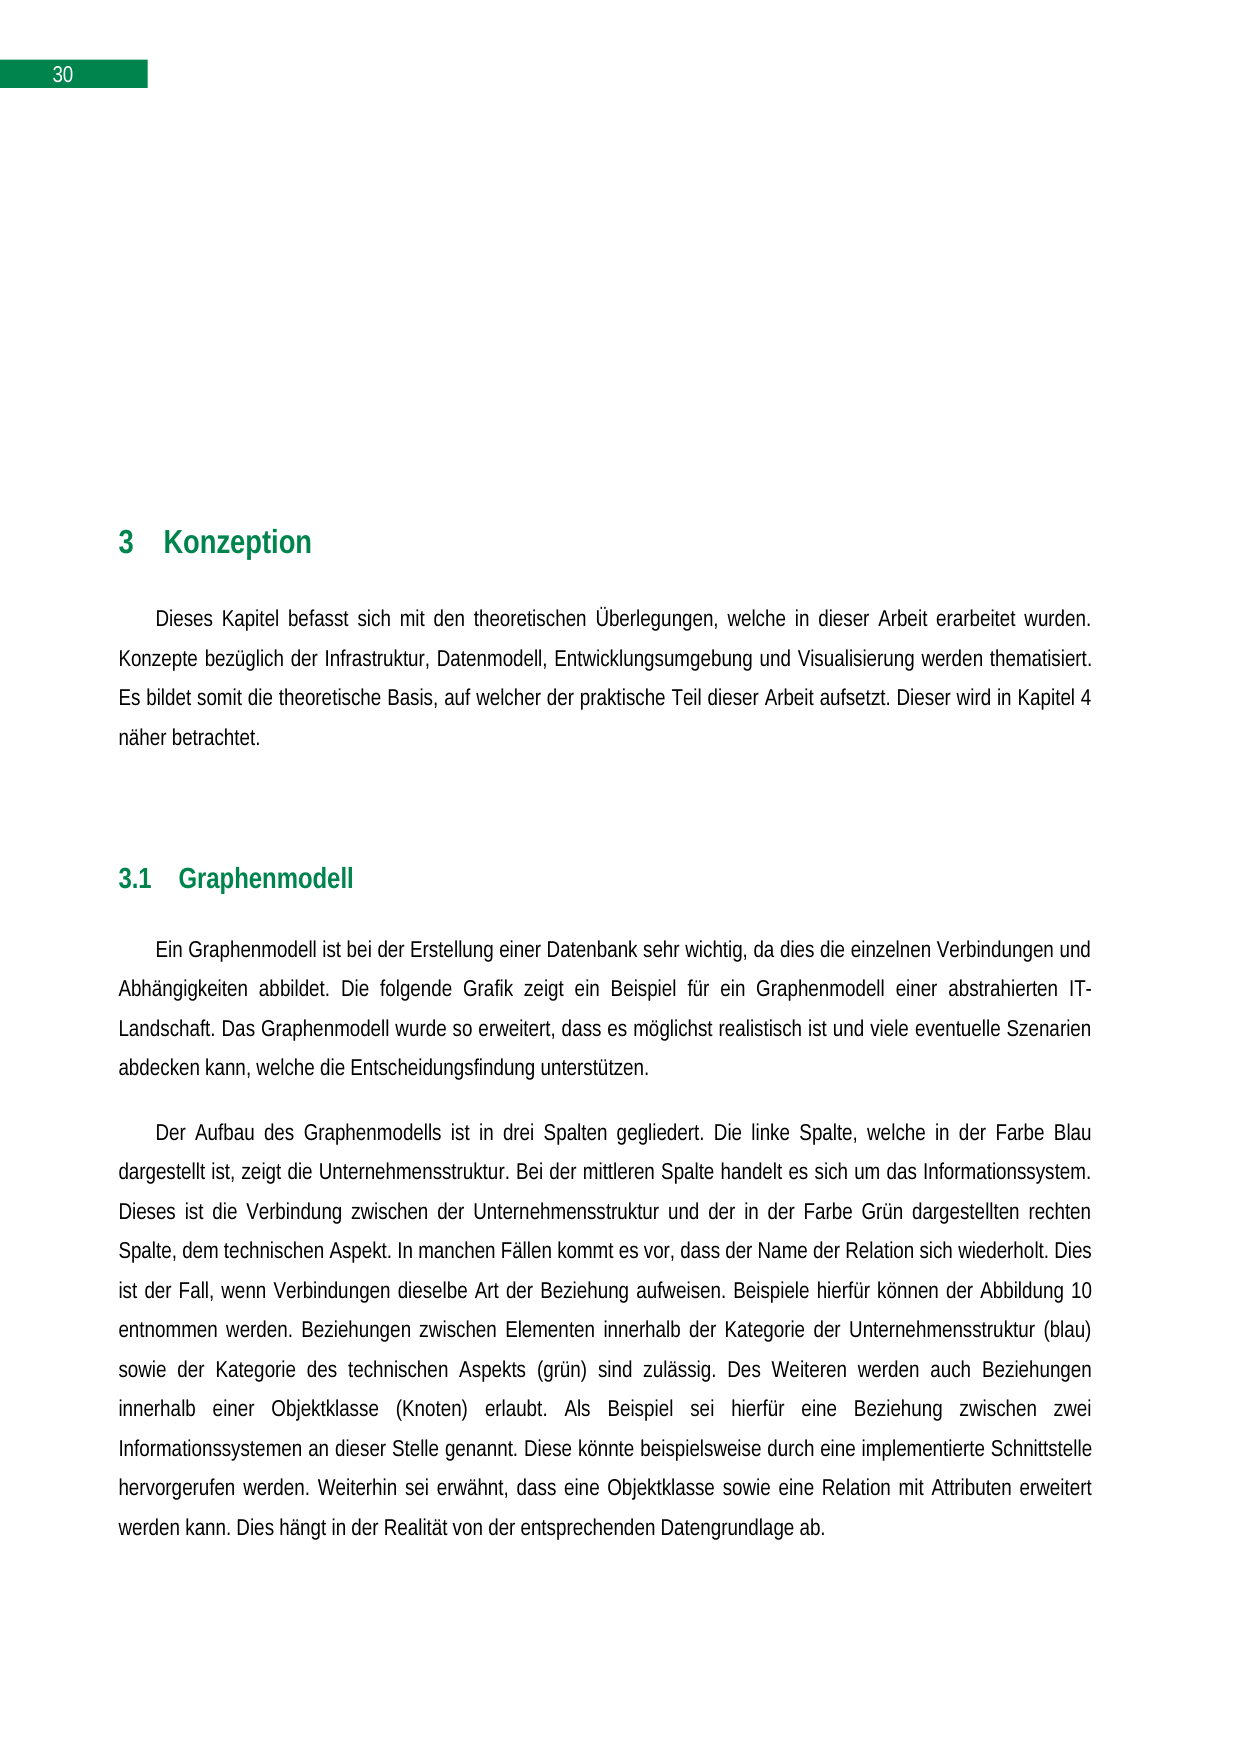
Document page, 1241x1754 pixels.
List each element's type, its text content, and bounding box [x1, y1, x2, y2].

text Der Aufbau des Graphenmodells ist in drei Spalten gegliedert. Die linke Spalte, welche in der Farbe Blau dargestellt ist, zeigt die Unternehmensstruktur. Bei der mittleren Spalte handelt es sich um das Informationssystem. Dieses ist die Verbindung zwischen der Unternehmensstruktur und der in der Farbe Grün dargestellten rechten Spalte, dem technischen Aspekt. In manchen Fällen kommt es vor, dass der Name der Relation sich wiederholt. Dies ist der Fall, wenn Verbindungen dieselbe Art der Beziehung aufweisen. Beispiele hierfür können der Abbildung 10 entnommen werden. Beziehungen zwischen Elementen innerhalb der Kategorie der Unternehmensstruktur (blau) sowie der Kategorie des technischen Aspekts (grün) sind zulässig. Des Weiteren werden auch Beziehungen innerhalb einer Objektklasse (Knoten) erlaubt. Als Beispiel sei hierfür eine Beziehung zwischen zwei Informationssystemen an dieser Stelle genannt. Diese könnte beispielsweise durch eine implementierte Schnittstelle hervorgerufen werden. Weiterhin sei erwähnt, dass eine Objektklasse sowie eine Relation mit Attributen erweitert werden kann. Dies hängt in der Realität von der entsprechenden Datengrundlage ab. [118, 1119, 1092, 1540]
text Ein Graphenmodell ist bei der Erstellung einer Datenbank sehr wichtig, da dies die einzelnen Verbindungen und Abhängigkeiten abbildet. Die folgende Grafik zeigt ein Beispiel für ein Graphenmodell einer abstrahierten IT-Landschaft. Das Graphenmodell wurde so erweitert, dass es möglichst realistisch ist und viele eventuelle Szenarien abdecken kann, welche die Entscheidungsfindung unterstützen. [118, 936, 1092, 1081]
subtitle Konzeption [118, 523, 1092, 561]
text Dieses Kapitel befasst sich mit den theoretischen Überlegungen, welche in dieser Arbeit erarbeitet wurden. Konzepte bezüglich der Infrastruktur, Datenmodell, Entwicklungsumgebung und Visualisierung werden thematisiert. Es bildet somit die theoretische Basis, auf welcher der praktische Teil dieser Arbeit aufsetzt. Dieser wird in Kapitel 4 näher betrachtet. [118, 605, 1092, 750]
subtitle Graphenmodell [118, 861, 1092, 894]
